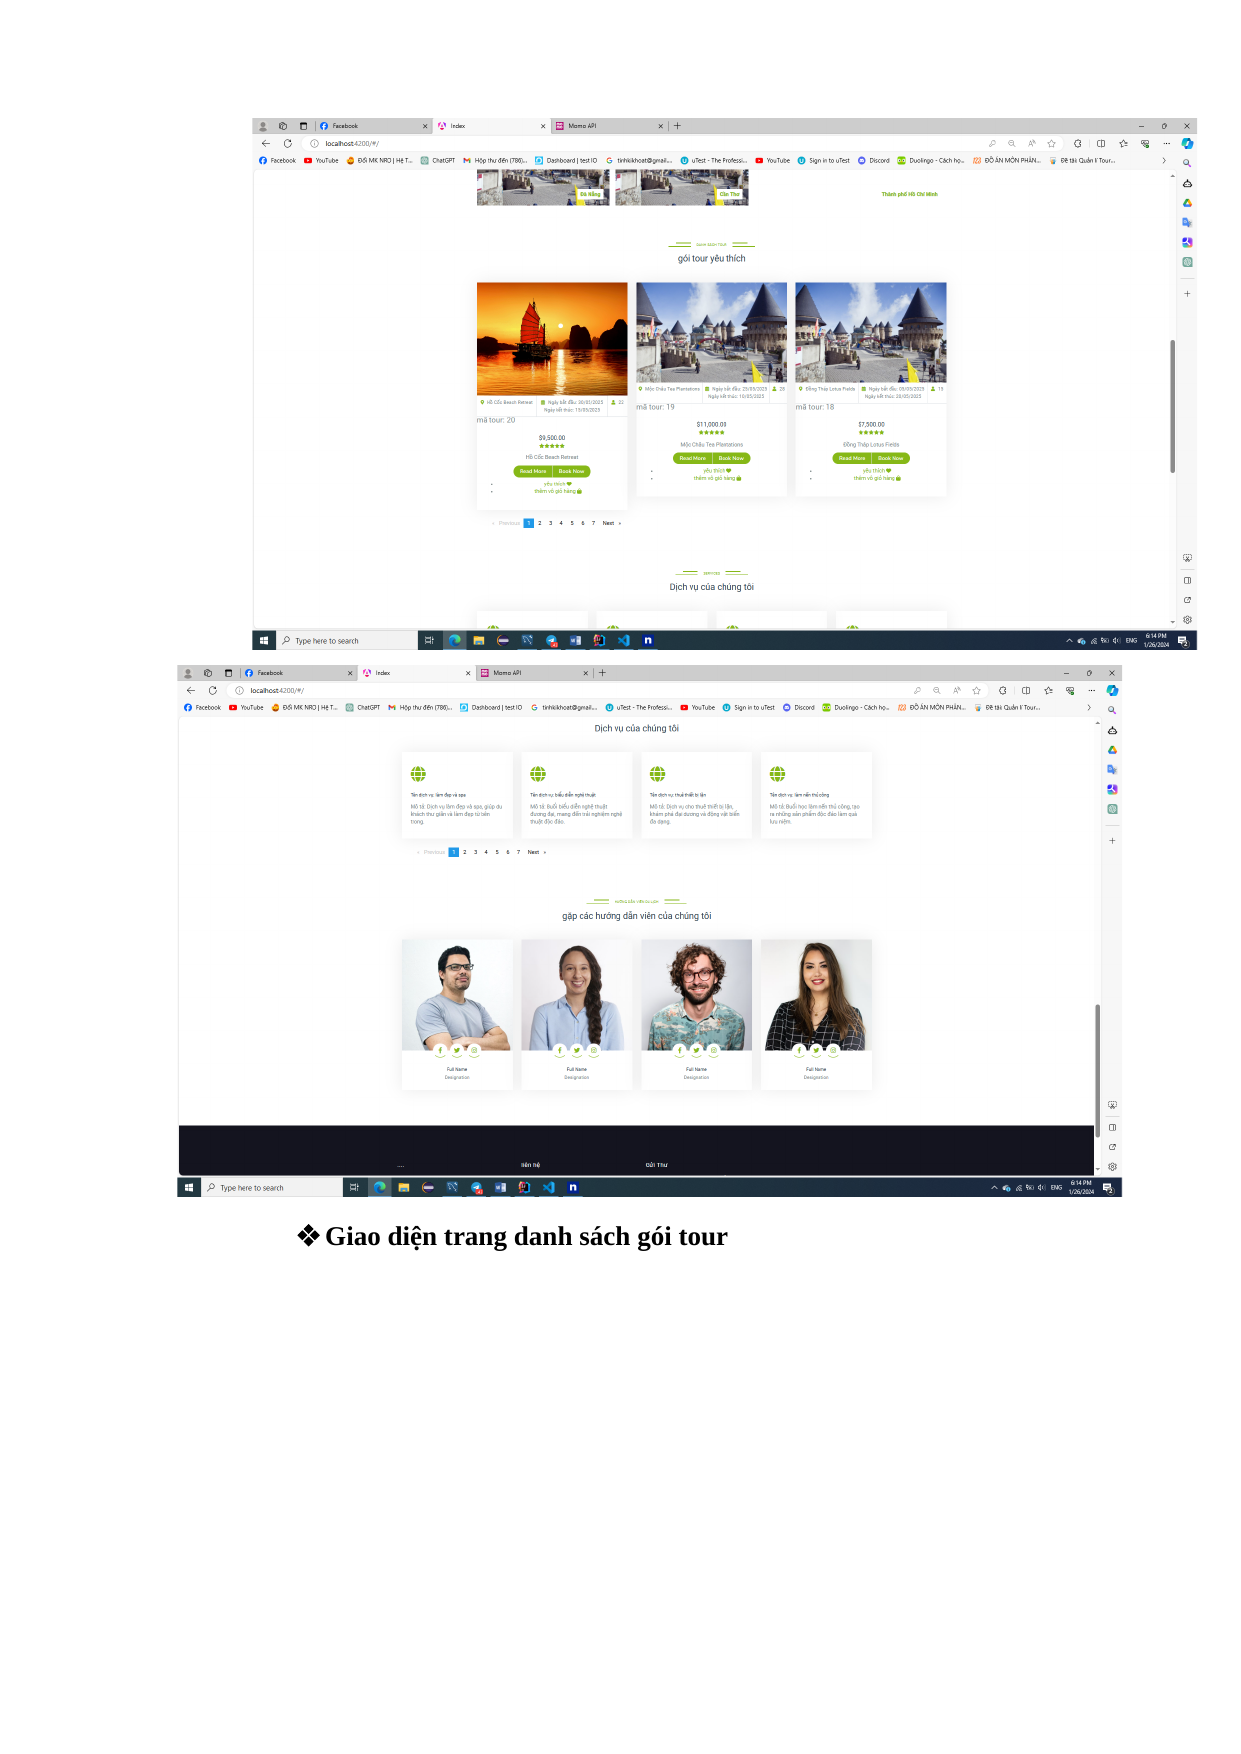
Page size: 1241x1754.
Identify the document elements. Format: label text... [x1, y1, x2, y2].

list Giao diện trang danh sách gói tour [295, 1220, 1091, 1252]
picture [252, 118, 1198, 650]
picture [177, 665, 1123, 1197]
